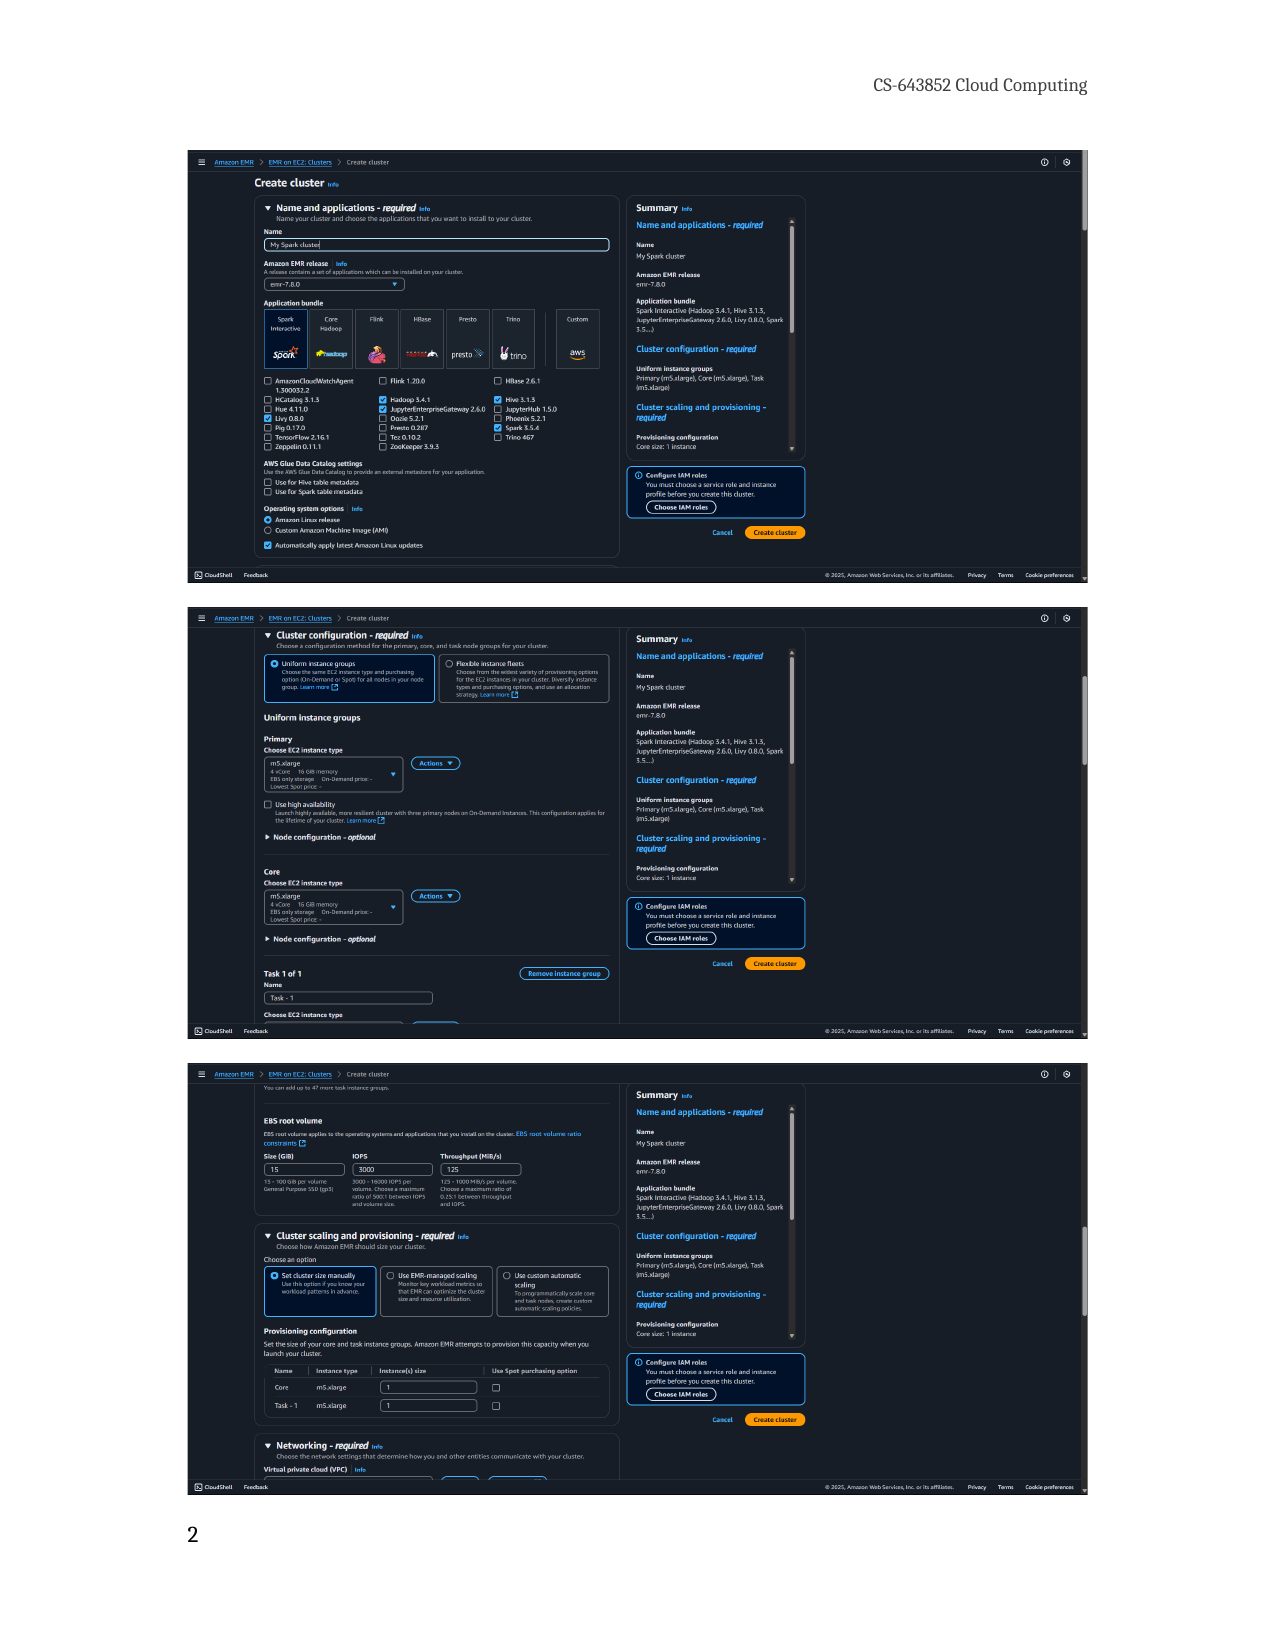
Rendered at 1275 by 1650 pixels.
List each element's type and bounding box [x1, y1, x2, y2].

picture [187, 150, 1088, 583]
picture [187, 607, 1088, 1039]
picture [187, 1063, 1088, 1495]
